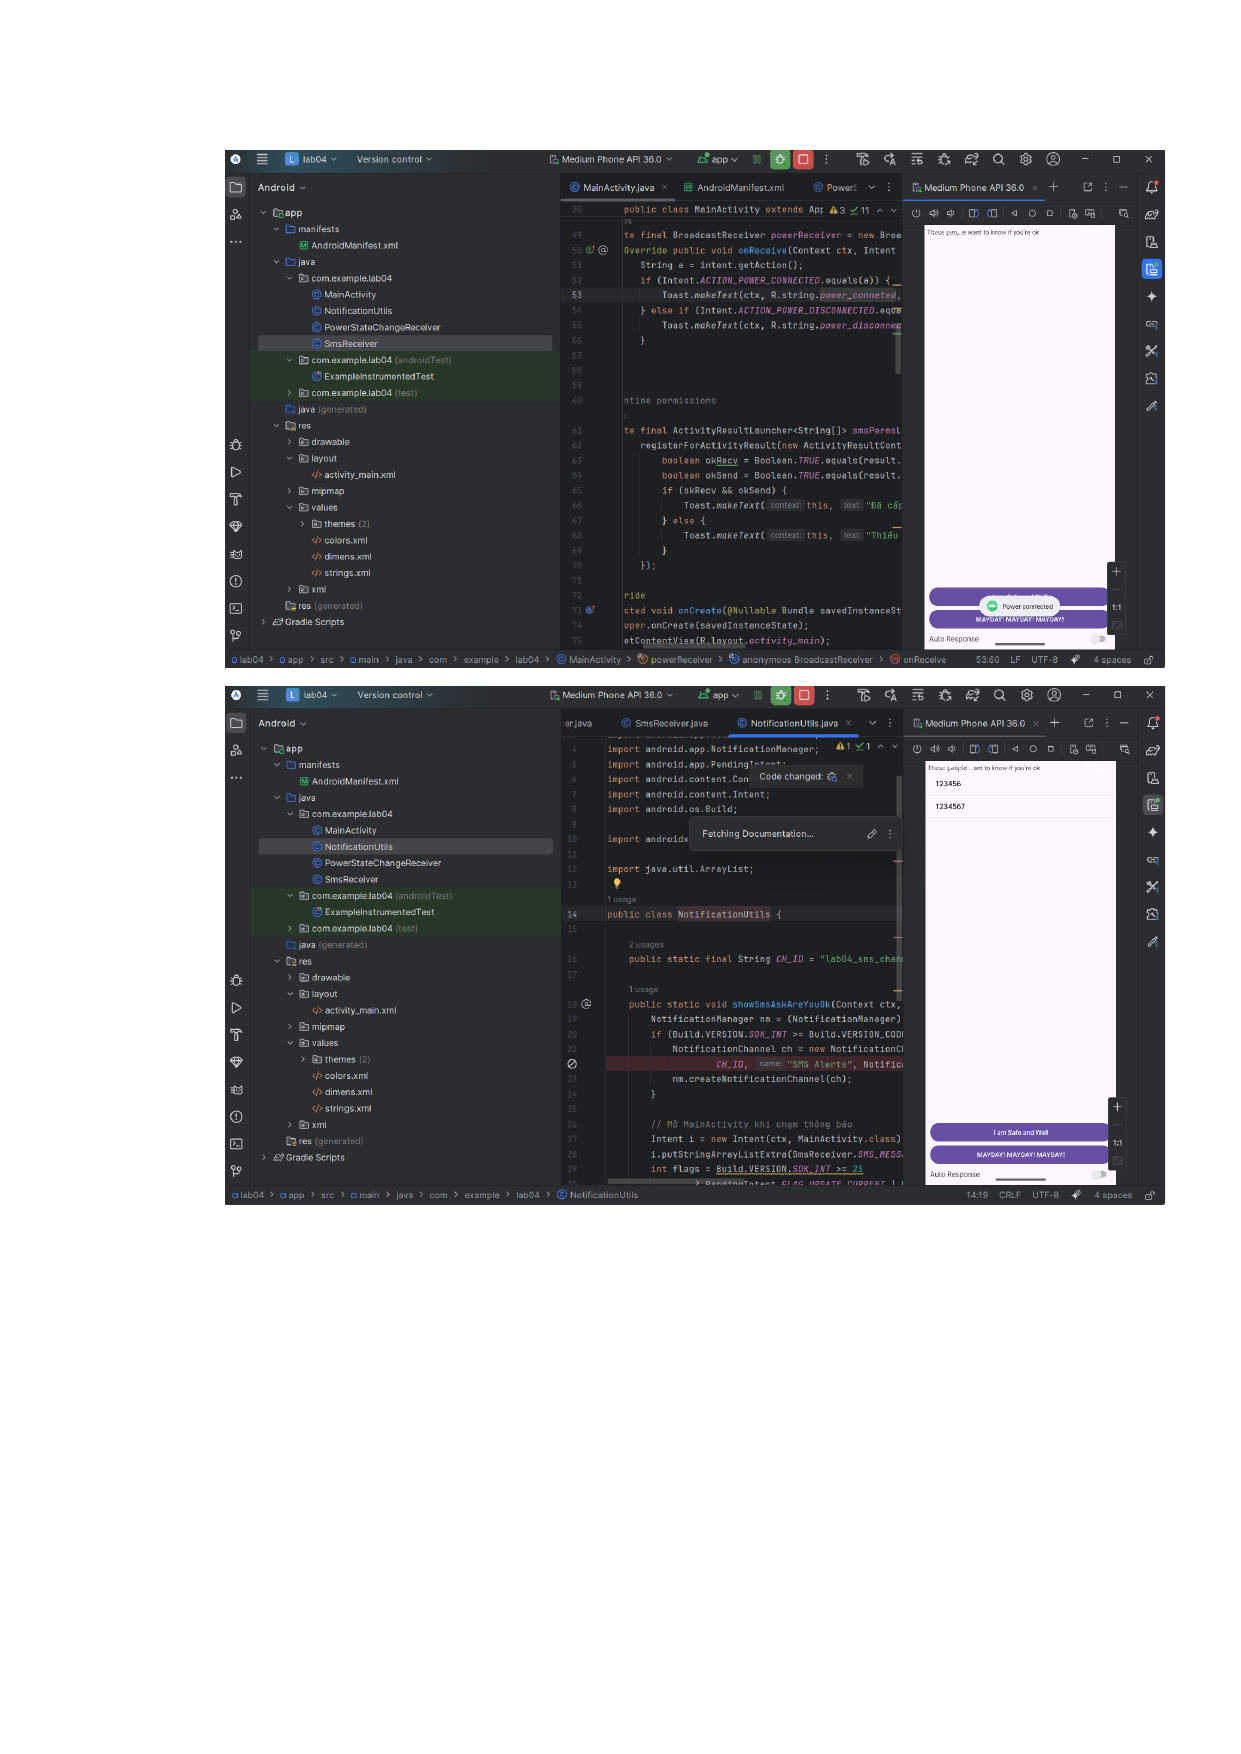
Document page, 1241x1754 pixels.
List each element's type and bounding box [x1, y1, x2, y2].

picture [225, 150, 1166, 668]
picture [225, 686, 1166, 1205]
